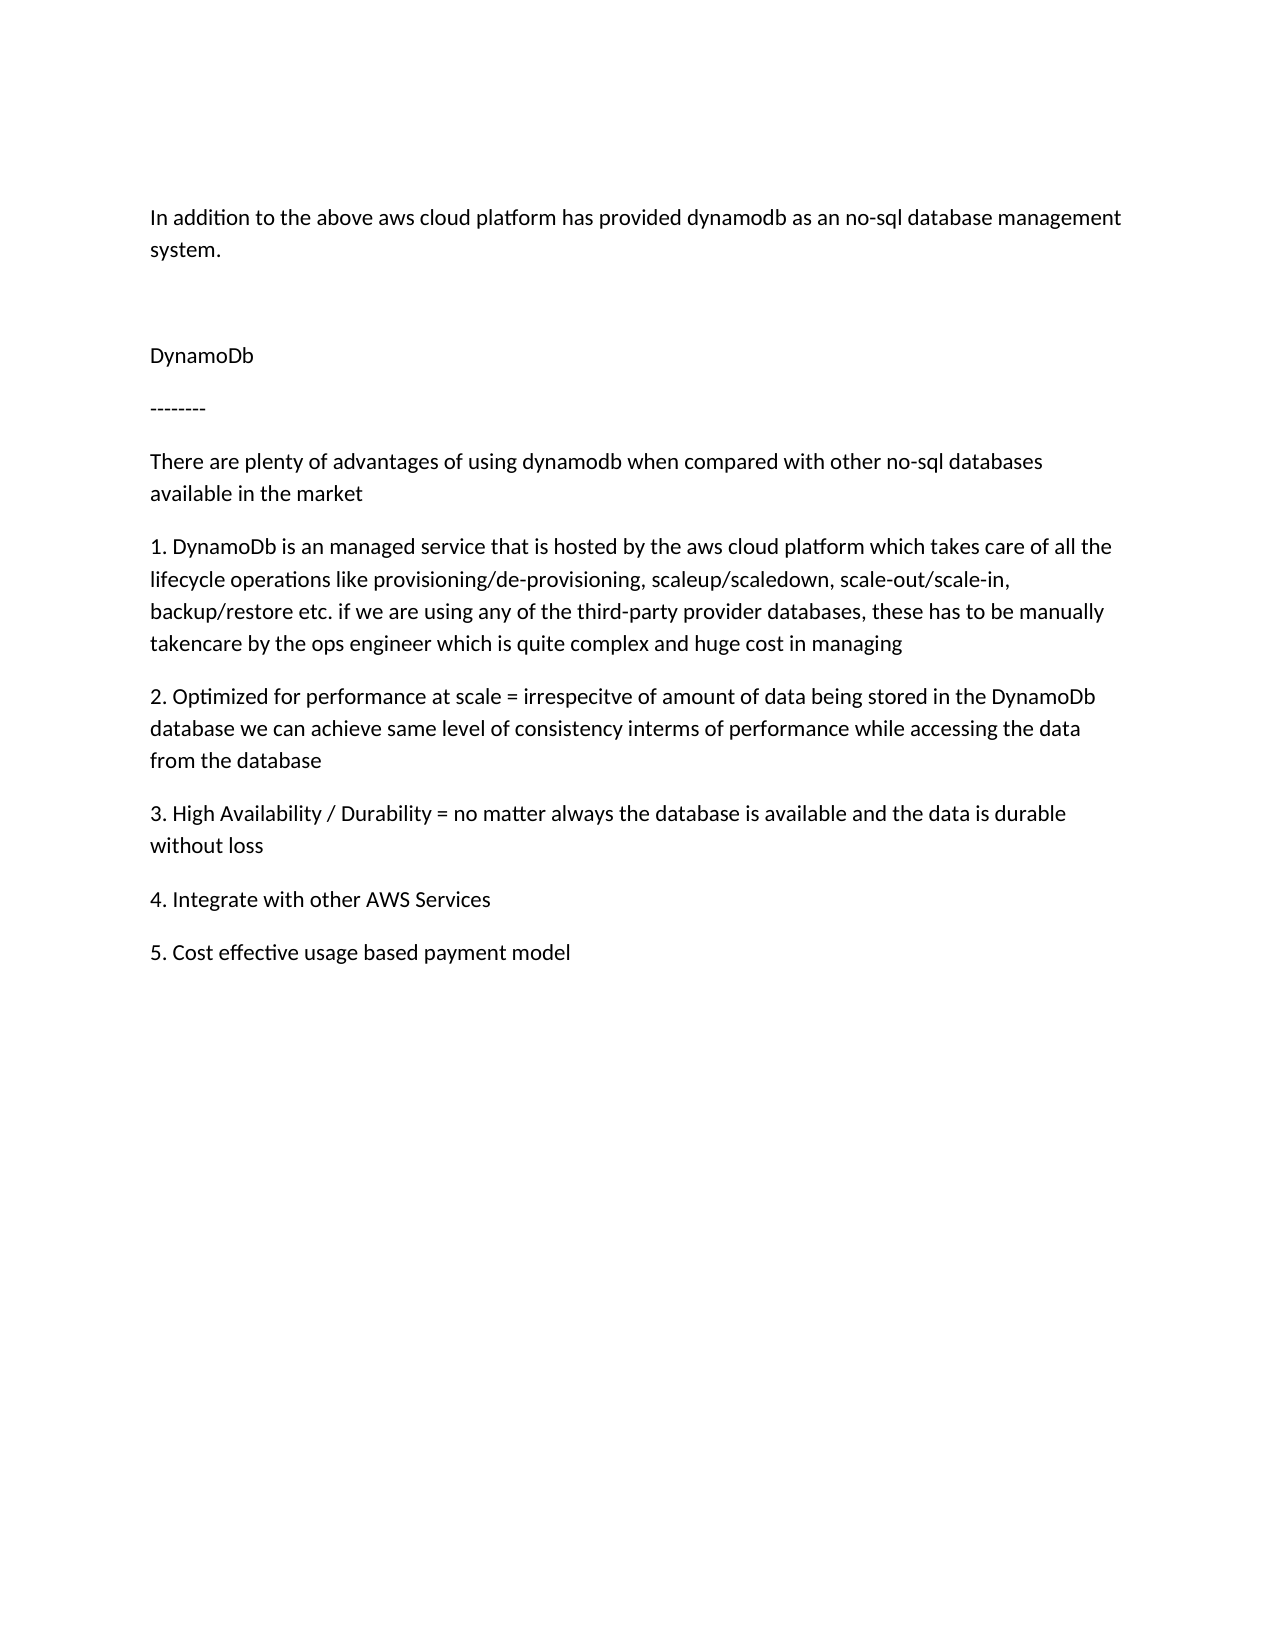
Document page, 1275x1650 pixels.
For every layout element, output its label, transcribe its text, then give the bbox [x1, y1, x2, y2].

text 4. Integrate with other AWS Services [150, 885, 1125, 913]
text DynamoDb [150, 341, 1125, 369]
text There are plenty of advantages of using dynamodb when compared with other no-sql databases available in the market [150, 447, 1125, 507]
text In addition to the above aws cloud platform has provided dynamodb as an no-sql database management system. [150, 203, 1125, 263]
text 3. High Availability / Durability = no matter always the database is available and the data is durable without loss [150, 799, 1125, 860]
text 5. Cost effective usage based payment model [150, 938, 1125, 966]
text 1. DynamoDb is an managed service that is hosted by the aws cloud platform which takes care of all the lifecycle operations like provisioning/de-provisioning, scaleup/scaledown, scale-out/scale-in, backup/restore etc. if we are using any of the third-party provider databases, these has to be manually takencare by the ops engineer which is quite complex and huge cost in managing [150, 532, 1125, 657]
text 2. Optimized for performance at scale = irrespecitve of amount of data being stored in the DynamoDb database we can achieve same level of consistency interms of performance while accessing the data from the database [150, 682, 1125, 774]
text -------- [150, 394, 1125, 422]
